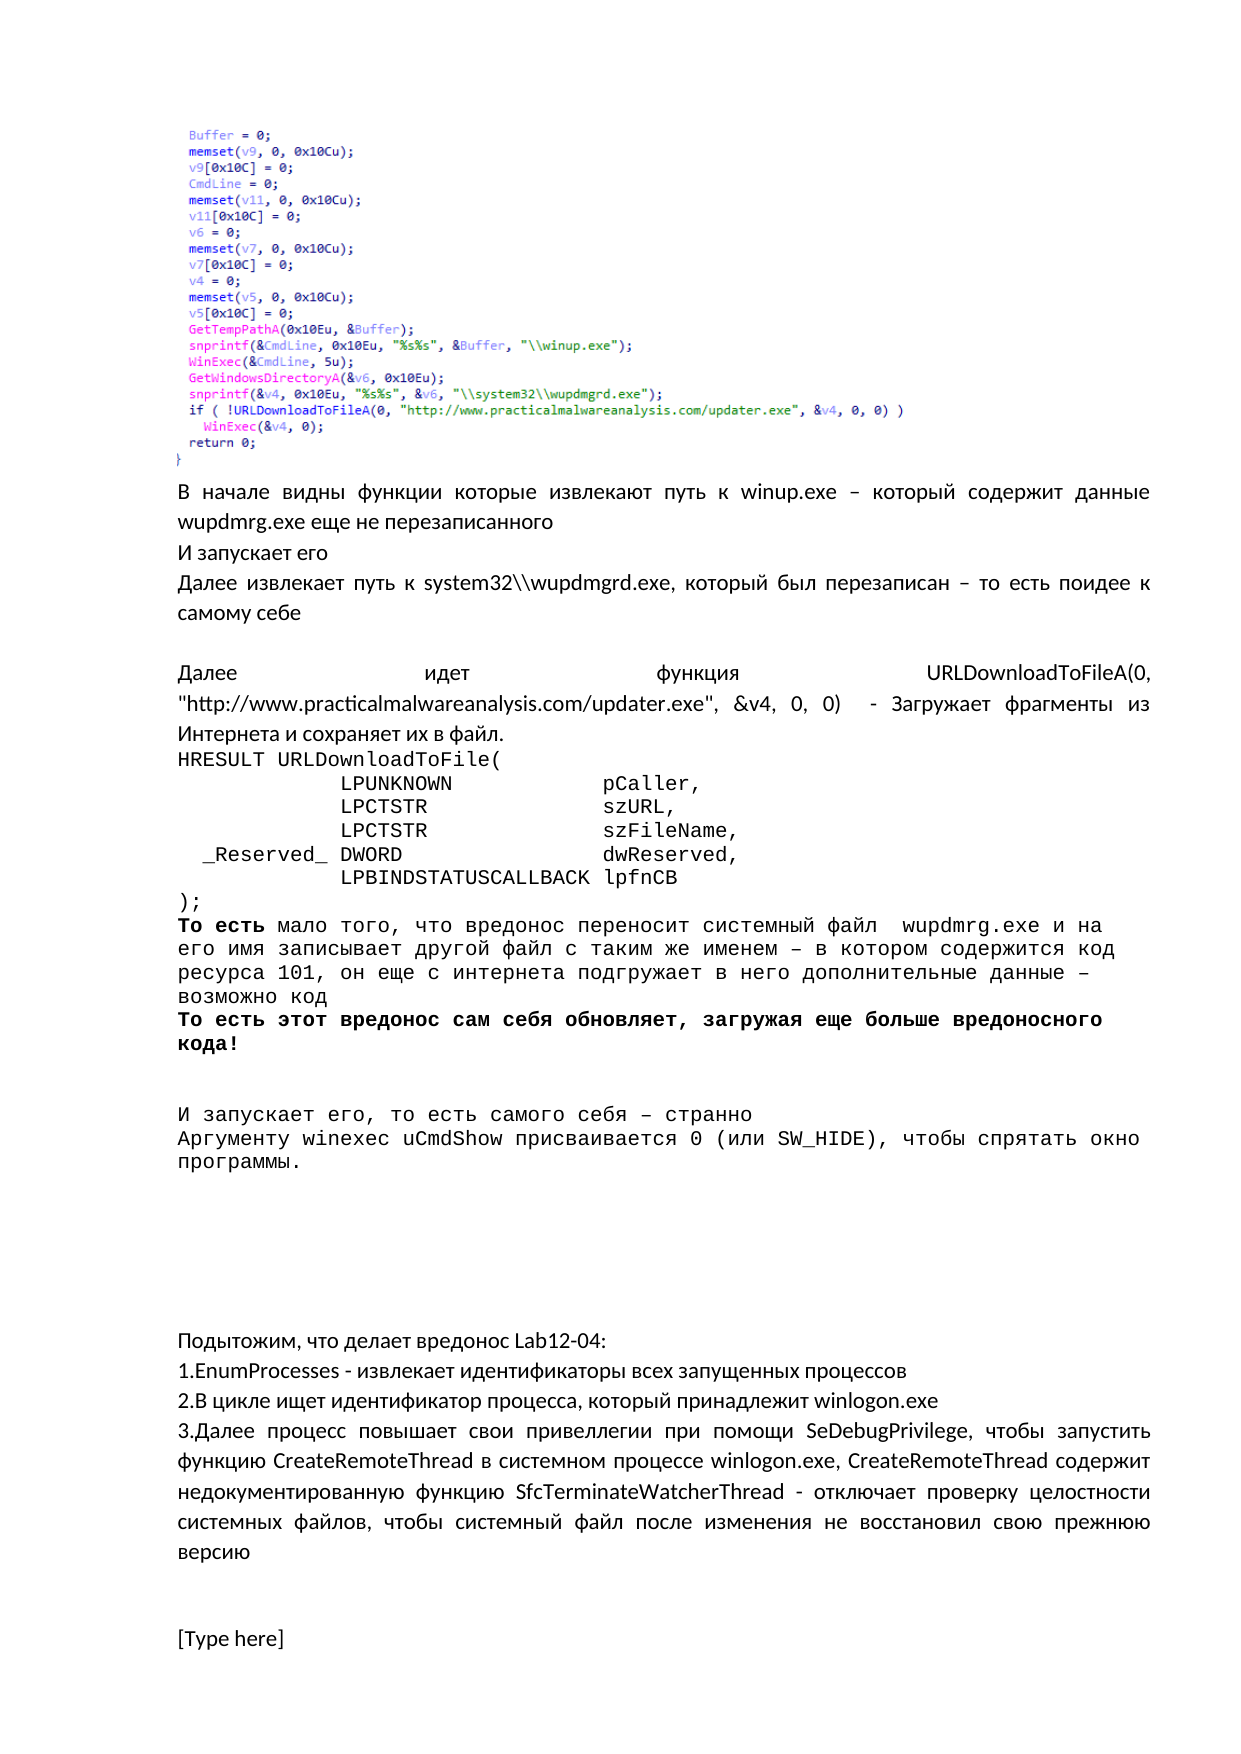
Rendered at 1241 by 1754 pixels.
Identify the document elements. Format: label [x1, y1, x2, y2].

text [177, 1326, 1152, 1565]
picture [177, 118, 915, 476]
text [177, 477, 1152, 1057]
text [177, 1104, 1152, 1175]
